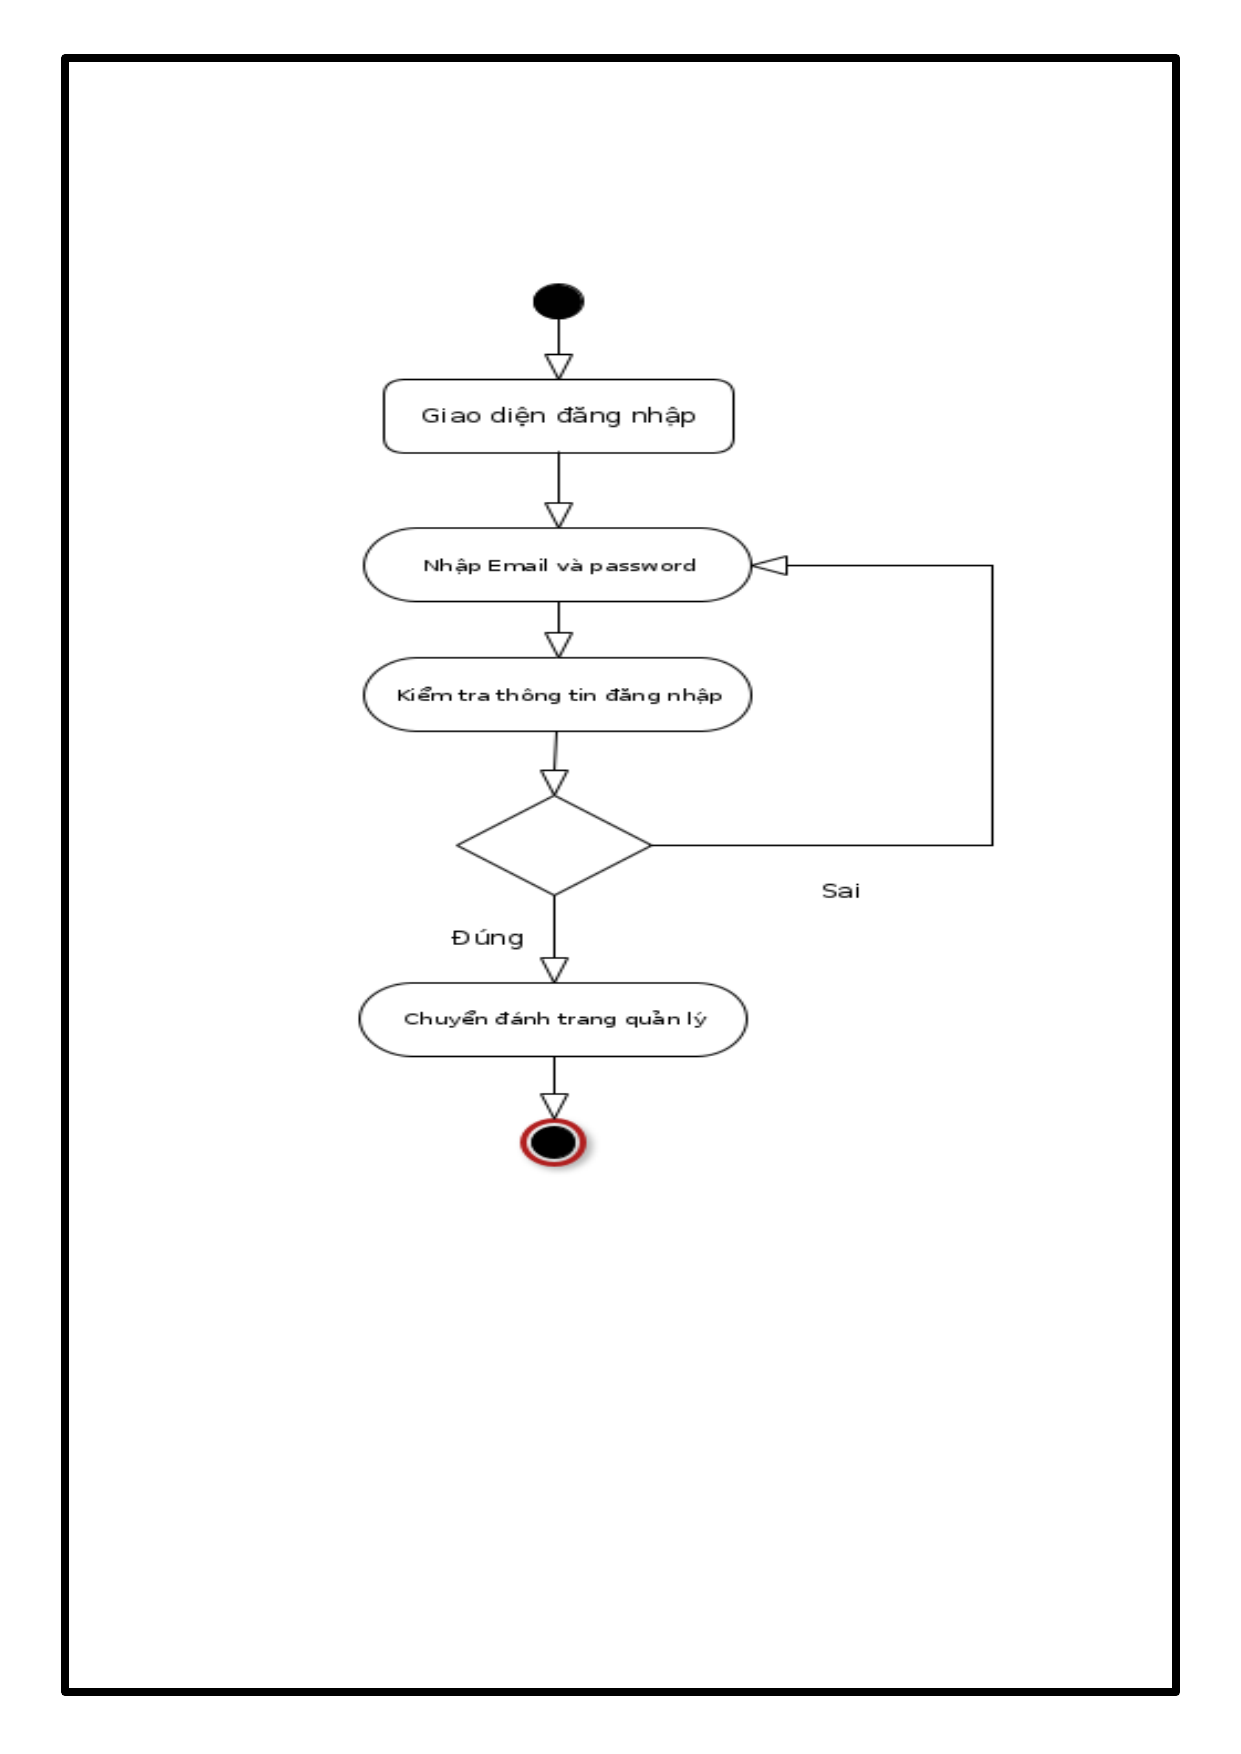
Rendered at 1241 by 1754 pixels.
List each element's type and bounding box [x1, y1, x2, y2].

picture [118, 243, 1107, 1217]
